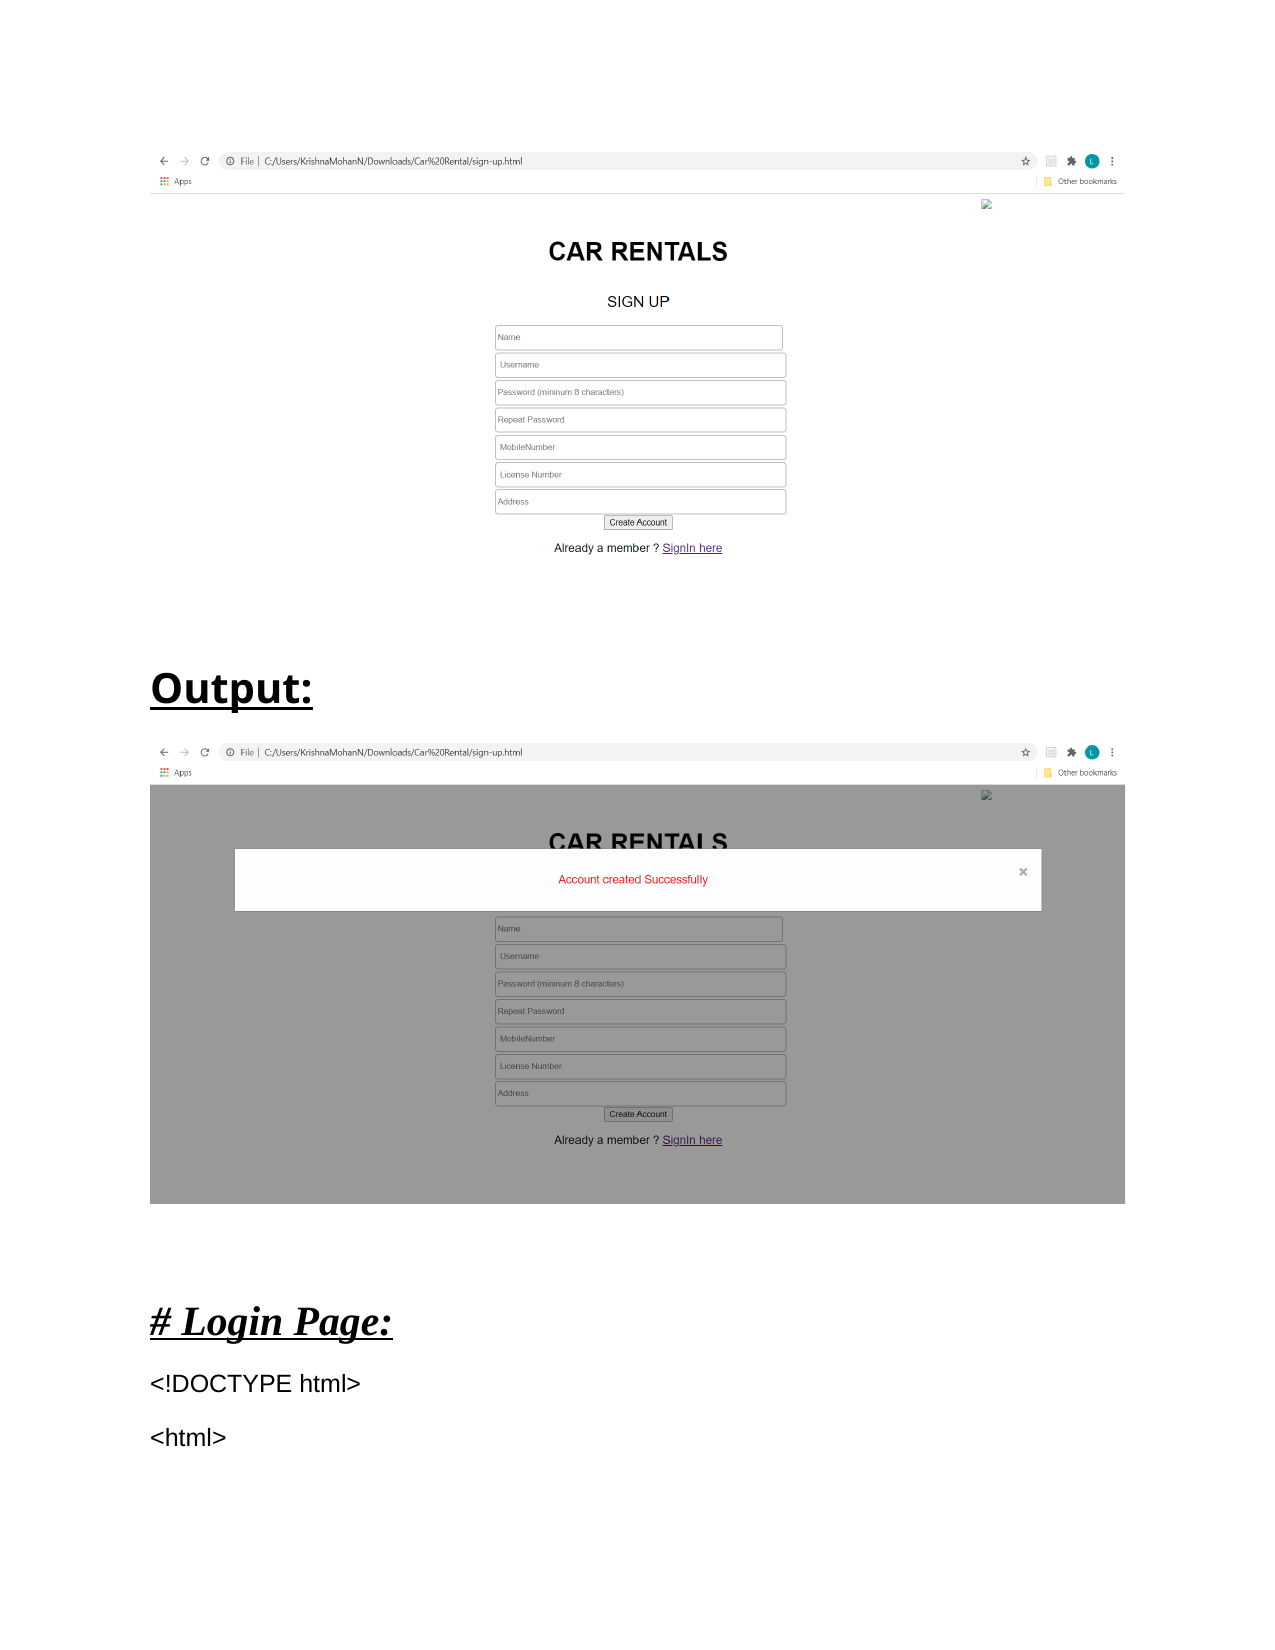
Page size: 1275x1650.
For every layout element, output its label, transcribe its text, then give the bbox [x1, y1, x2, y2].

picture [150, 150, 1125, 635]
picture [150, 741, 1125, 1204]
text Output: [150, 659, 1125, 716]
text <html> [150, 1423, 1125, 1452]
text <!DOCTYPE html> [150, 1369, 1125, 1398]
text # Login Page: [150, 1296, 1125, 1344]
